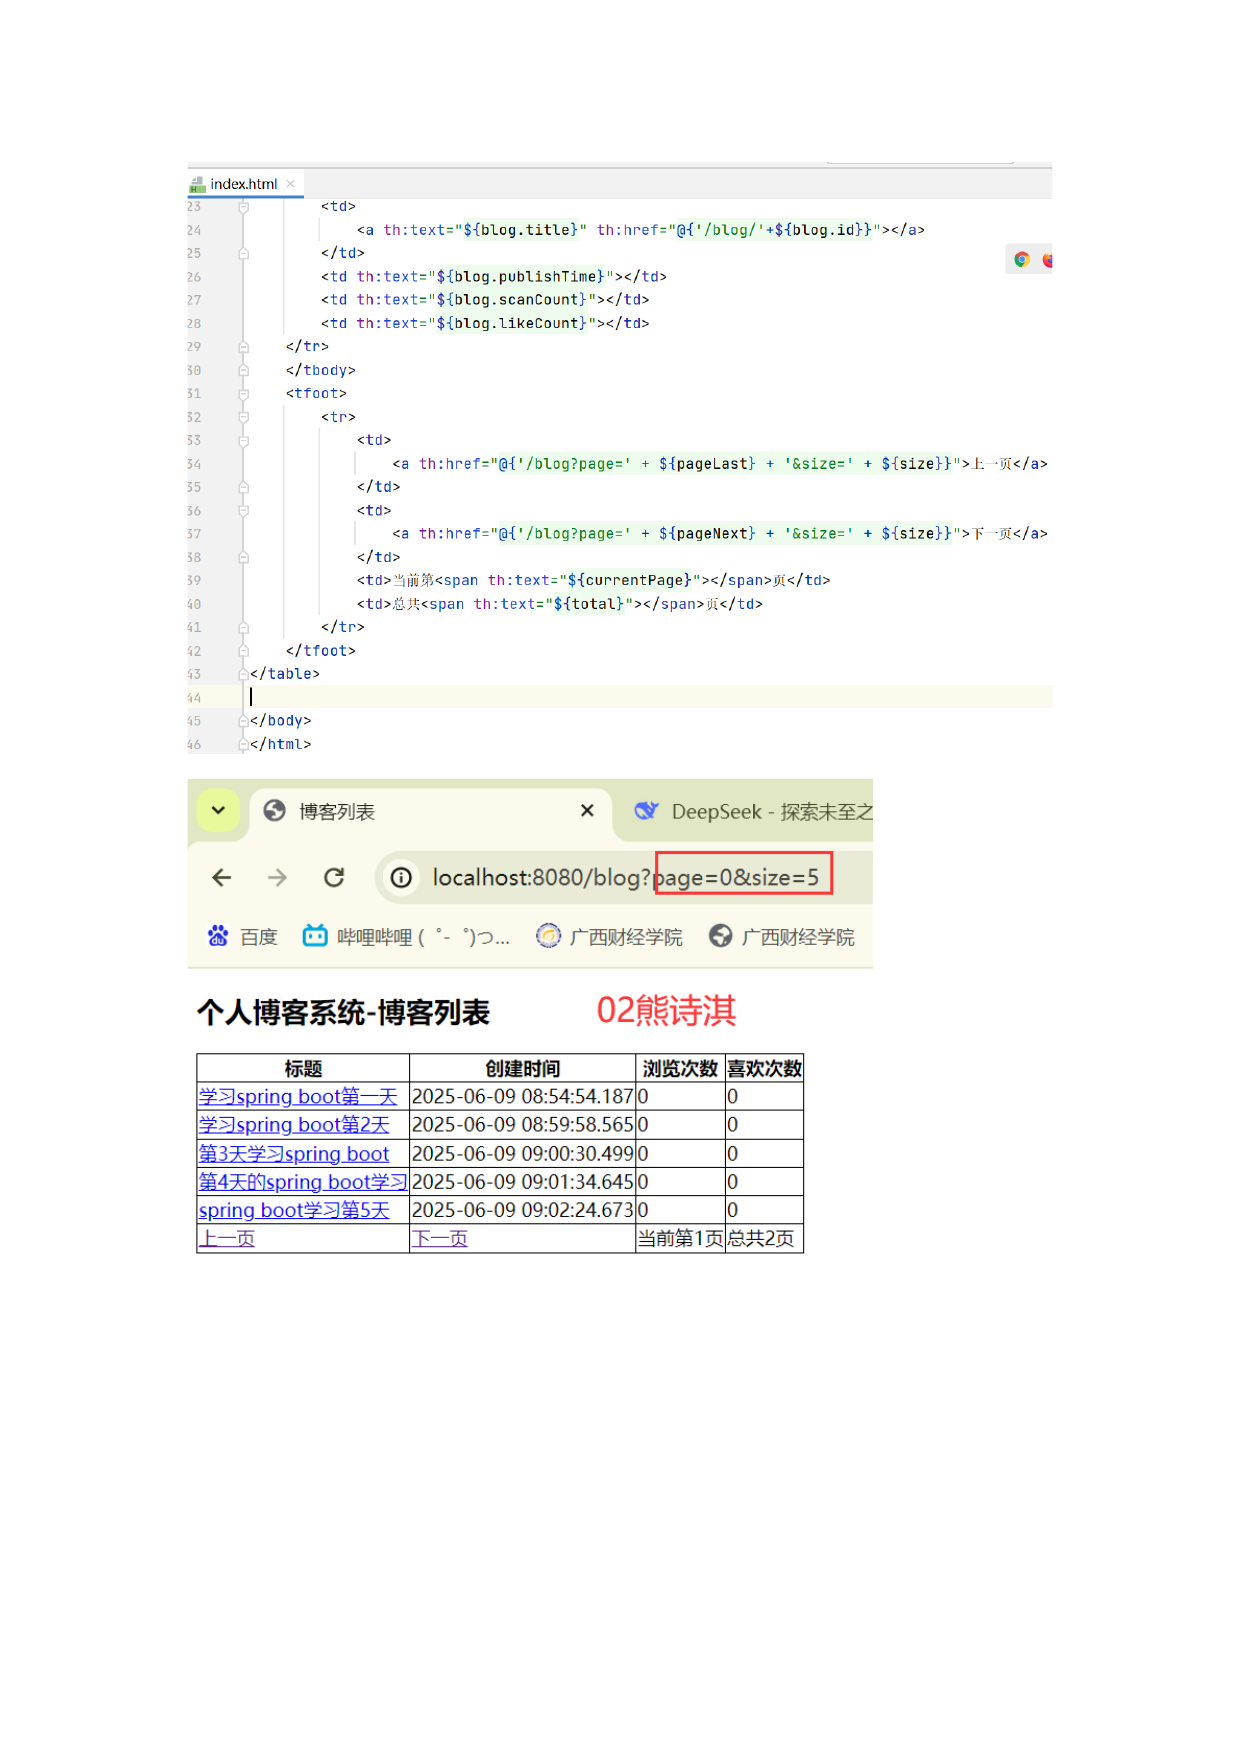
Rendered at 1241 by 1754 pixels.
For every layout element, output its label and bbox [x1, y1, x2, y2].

picture [187, 779, 873, 1314]
picture [187, 162, 1053, 754]
